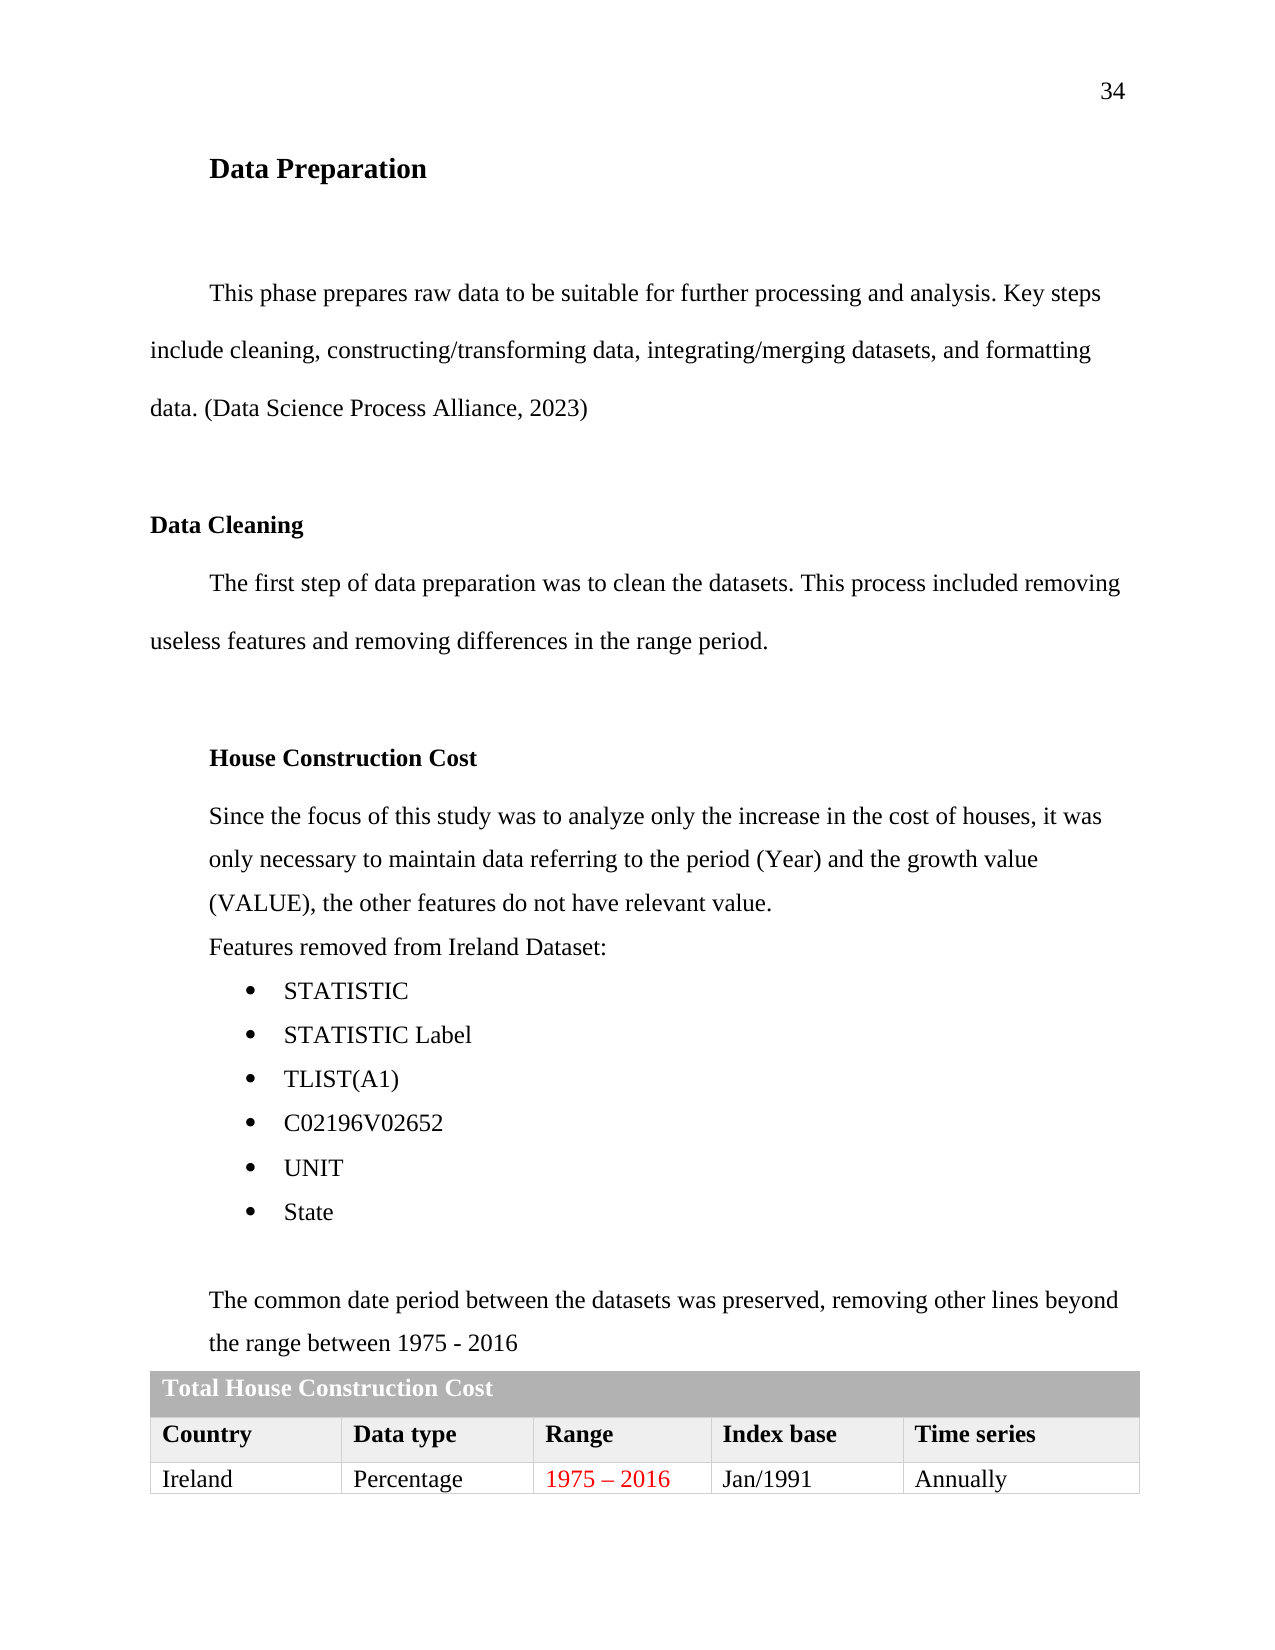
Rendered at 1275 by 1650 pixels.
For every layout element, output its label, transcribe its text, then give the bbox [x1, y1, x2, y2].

list STATISTIC Label [246, 1020, 1125, 1049]
list STATISTIC [246, 976, 1125, 1005]
table_cell Time series [904, 1418, 1139, 1462]
table_cell Annually [904, 1463, 1139, 1492]
list TLIST(A1) [246, 1064, 1125, 1093]
table_cell Ireland [151, 1463, 341, 1492]
text The first step of data preparation was to clean the datasets. This process included removing useless features and removing differences in the range period. [150, 568, 1125, 654]
table_cell Index base [712, 1418, 903, 1462]
list State [246, 1197, 1125, 1226]
title Data Preparation [150, 151, 1125, 184]
list C02196V02652 [246, 1108, 1125, 1137]
text Since the focus of this study was to analyze only the increase in the cost of houses, it was only necessary to maintain data referring to the period (Year) and the growth value (VALUE), the other features do not have relevant value. [209, 801, 1125, 916]
text House Construction Cost [150, 743, 1125, 772]
text This phase prepares raw data to be suitable for further processing and analysis. Key steps include cleaning, constructing/transforming data, integrating/merging datasets, and formatting data. (Data Science Process Alliance, 2023) [150, 278, 1125, 421]
table_cell Country [151, 1418, 341, 1462]
table_cell Data type [342, 1418, 533, 1462]
table_cell Range [534, 1418, 711, 1462]
text Features removed from Ireland Dataset: [209, 932, 1125, 961]
list UNIT [246, 1153, 1125, 1181]
table_cell Percentage [342, 1463, 533, 1492]
table_cell 1975 – 2016 [534, 1463, 711, 1492]
subtitle Data Cleaning [150, 510, 1125, 538]
table_cell Jan/1991 [712, 1463, 903, 1492]
table_header Total House Construction Cost [151, 1373, 1139, 1417]
text The common date period between the datasets was preserved, removing other lines beyond the range between 1975 - 2016 [209, 1285, 1125, 1357]
